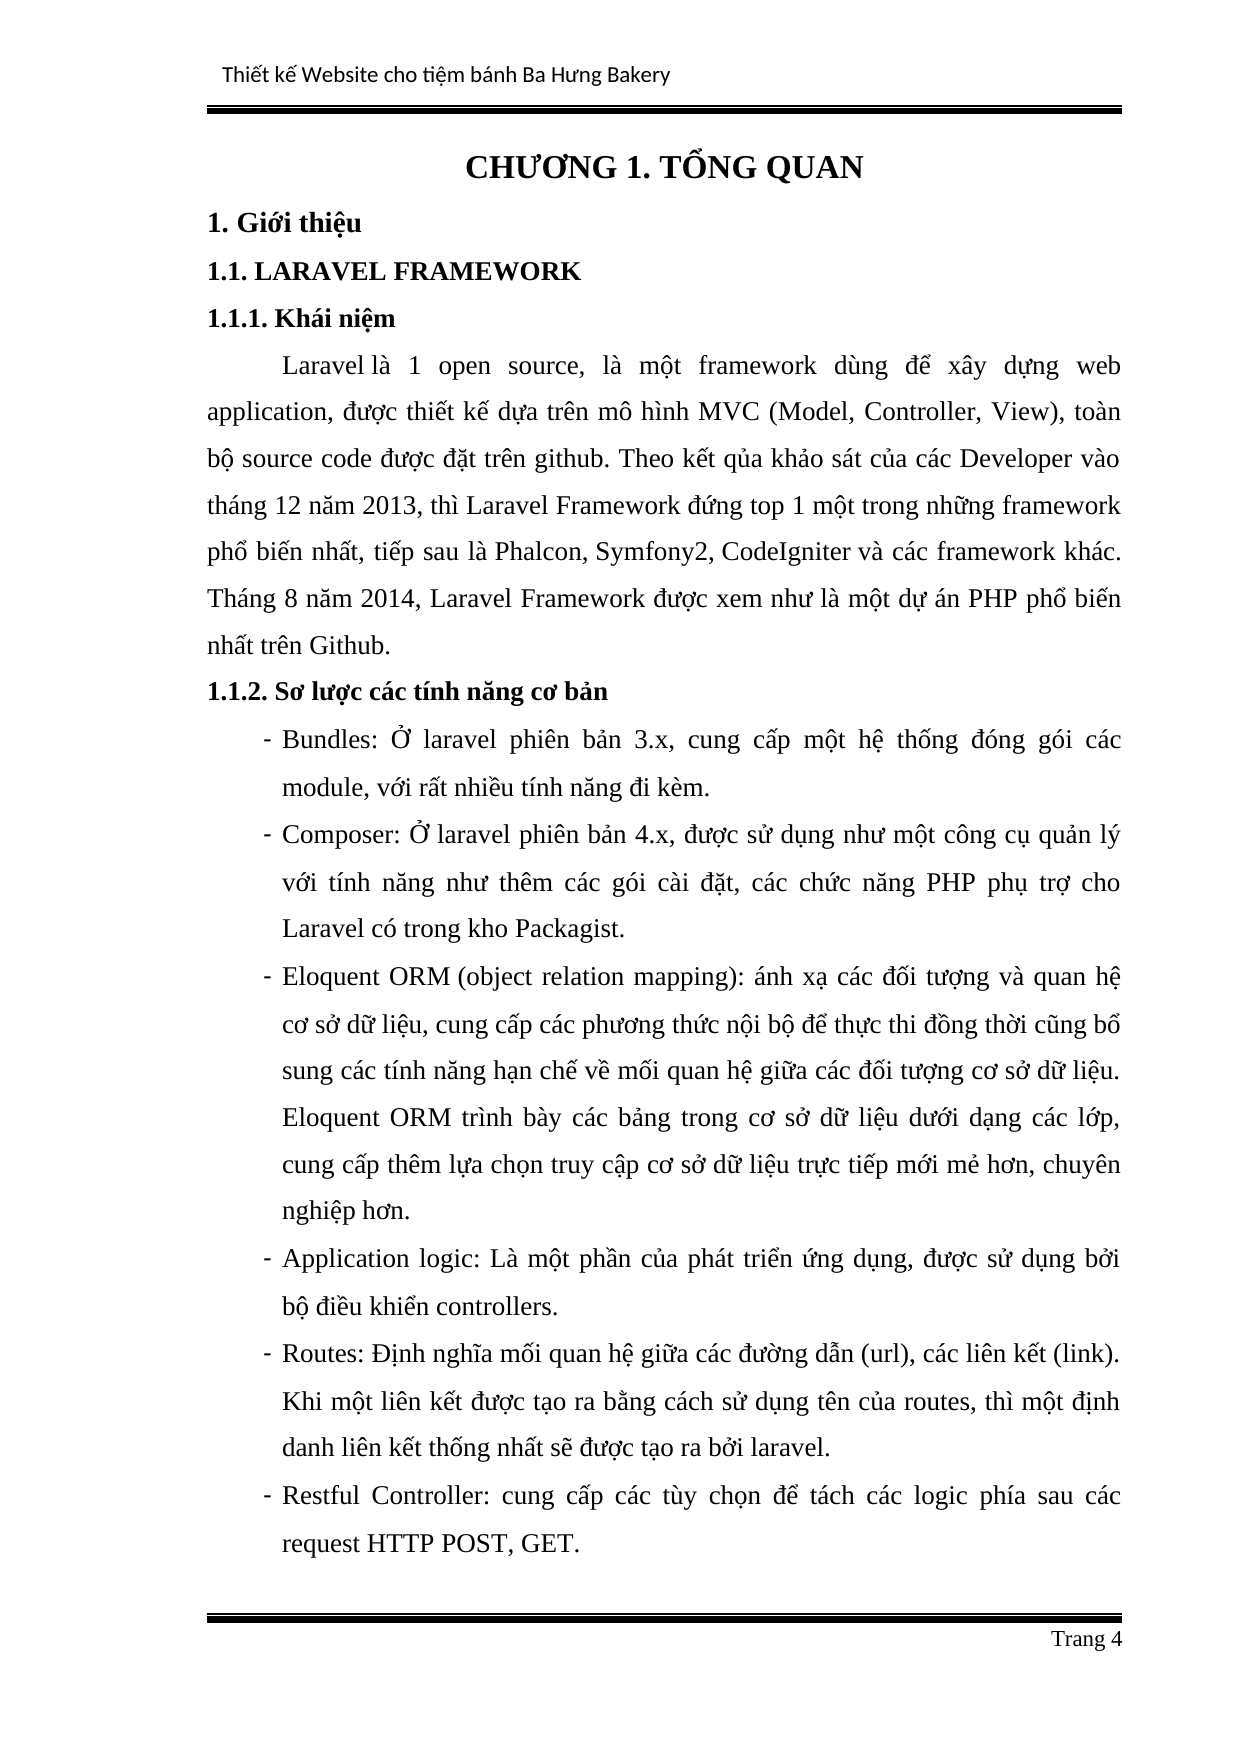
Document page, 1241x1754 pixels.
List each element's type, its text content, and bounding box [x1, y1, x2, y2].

text 1.1. LARAVEL FRAMEWORK [207, 256, 1122, 287]
list Bundles: Ở laravel phiên bản 3.x, cung cấp một hệ thống đóng gói các module, với rất nhiều tính năng đi kèm. [263, 722, 1122, 802]
list Composer: Ở laravel phiên bản 4.x, được sử dụng như một công cụ quản lý với tính năng như thêm các gói cài đặt, các chức năng PHP phụ trợ cho Laravel có trong kho Packagist. [263, 817, 1122, 944]
text 1.1.1. Khái niệm [207, 302, 1122, 333]
list CHƯƠNG 1. TỔNG QUAN [207, 148, 1122, 186]
list Application logic: Là một phần của phát triển ứng dụng, được sử dụng bởi bộ điều khiển controllers. [263, 1241, 1122, 1321]
text Laravel là 1 open source, là một framework dùng để xây dựng web application, được thiết kế dựa trên mô hình MVC (Model, Controller, View), toàn bộ source code được đặt trên github. Theo kết qủa khảo sát của các Developer vào tháng 12 năm 2013, thì Laravel Framework đứng top 1 một trong những framework phổ biến nhất, tiếp sau là Phalcon, Symfony2, CodeIgniter và các framework khác. Tháng 8 năm 2014, Laravel Framework được xem như là một dự án PHP phổ biến nhất trên Github. [207, 349, 1122, 660]
list Routes: Định nghĩa mối quan hệ giữa các đường dẫn (url), các liên kết (link). Khi một liên kết được tạo ra bằng cách sử dụng tên của routes, thì một định danh liên kết thống nhất sẽ được tạo ra bởi laravel. [263, 1336, 1122, 1463]
subtitle Giới thiệu [207, 205, 1122, 239]
list Restful Controller: cung cấp các tùy chọn để tách các logic phía sau các request HTTP POST, GET. [263, 1478, 1122, 1558]
text 1.1.2. Sơ lược các tính năng cơ bản [207, 676, 1122, 707]
list Eloquent ORM (object relation mapping): ánh xạ các đối tượng và quan hệ cơ sở dữ liệu, cung cấp các phương thức nội bộ để thực thi đồng thời cũng bổ sung các tính năng hạn chế về mối quan hệ giữa các đối tượng cơ sở dữ liệu. Eloquent ORM trình bày các bảng trong cơ sở dữ liệu dưới dạng các lớp, cung cấp thêm lựa chọn truy cập cơ sở dữ liệu trực tiếp mới mẻ hơn, chuyên nghiệp hơn. [263, 959, 1122, 1226]
